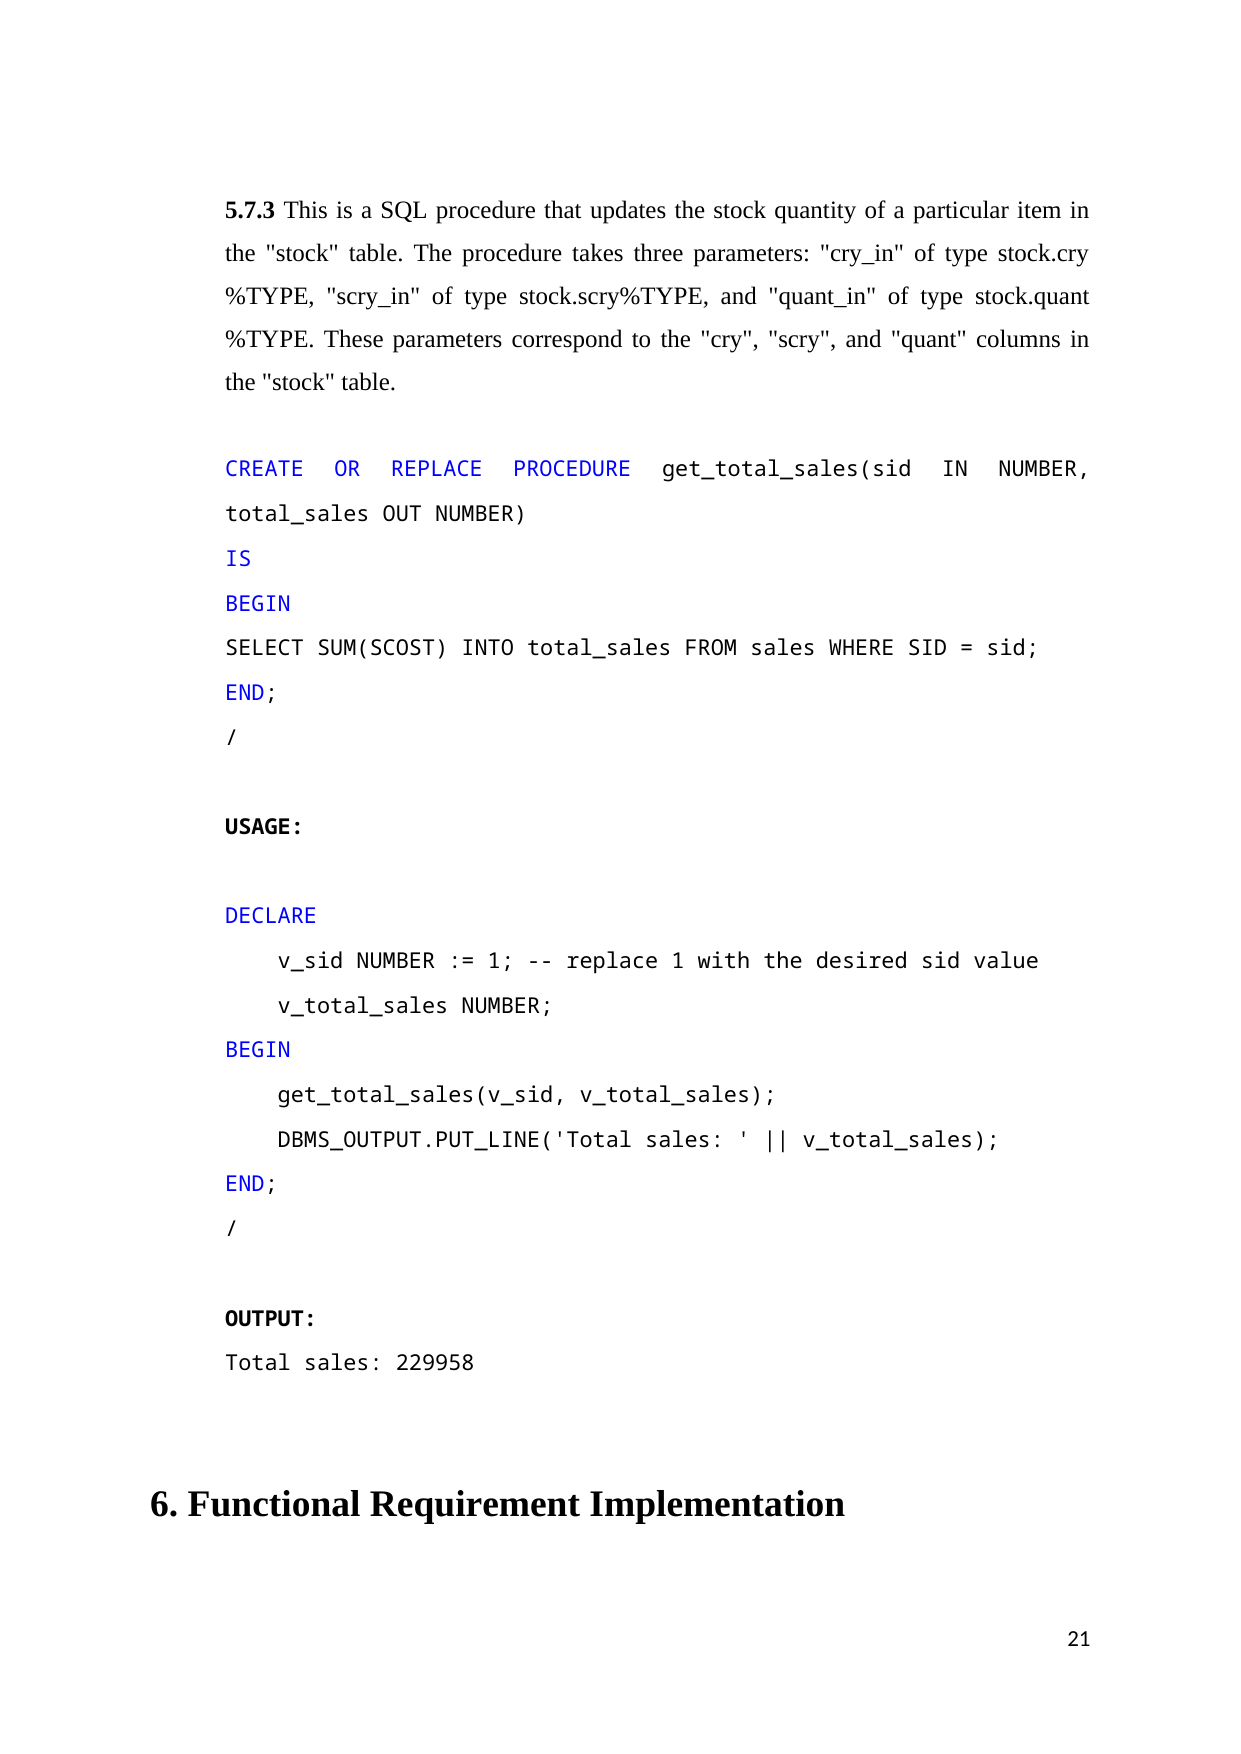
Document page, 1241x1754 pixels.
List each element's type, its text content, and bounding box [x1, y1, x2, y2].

text SELECT SUM(SCOST) INTO total_sales FROM sales WHERE SID = sid; [225, 632, 1090, 662]
text v_total_sales NUMBER; [225, 990, 1090, 1019]
text DBMS_OUTPUT.PUT_LINE('Total sales: ' || v_total_sales); [225, 1124, 1090, 1153]
text Total sales: 229958 [225, 1347, 1090, 1377]
text DECLARE [225, 900, 1090, 930]
text / [225, 722, 1090, 751]
text END; [225, 1168, 1090, 1198]
text 5.7.3 This is a SQL procedure that updates the stock quantity of a particular item in the "stock" table. The procedure takes three parameters: "cry_in" of type stock.cry%TYPE, "scry_in" of type stock.scry%TYPE, and "quant_in" of type stock.quant%TYPE. These parameters correspond to the "cry", "scry", and "quant" columns in the "stock" table. [225, 195, 1090, 396]
text v_sid NUMBER := 1; -- replace 1 with the desired sid value [225, 945, 1090, 975]
text USAGE: [225, 811, 1090, 841]
text BEGIN [225, 587, 1090, 617]
text END; [225, 677, 1090, 707]
text / [225, 1213, 1090, 1243]
text 6. Functional Requirement Implementation [150, 1481, 1090, 1524]
text IS [225, 543, 1090, 573]
text BEGIN [225, 1034, 1090, 1064]
text CREATE OR REPLACE PROCEDURE get_total_sales(sid IN NUMBER, total_sales OUT NUMBER) [225, 453, 1090, 528]
text OUTPUT: [225, 1302, 1090, 1332]
text get_total_sales(v_sid, v_total_sales); [225, 1079, 1090, 1109]
